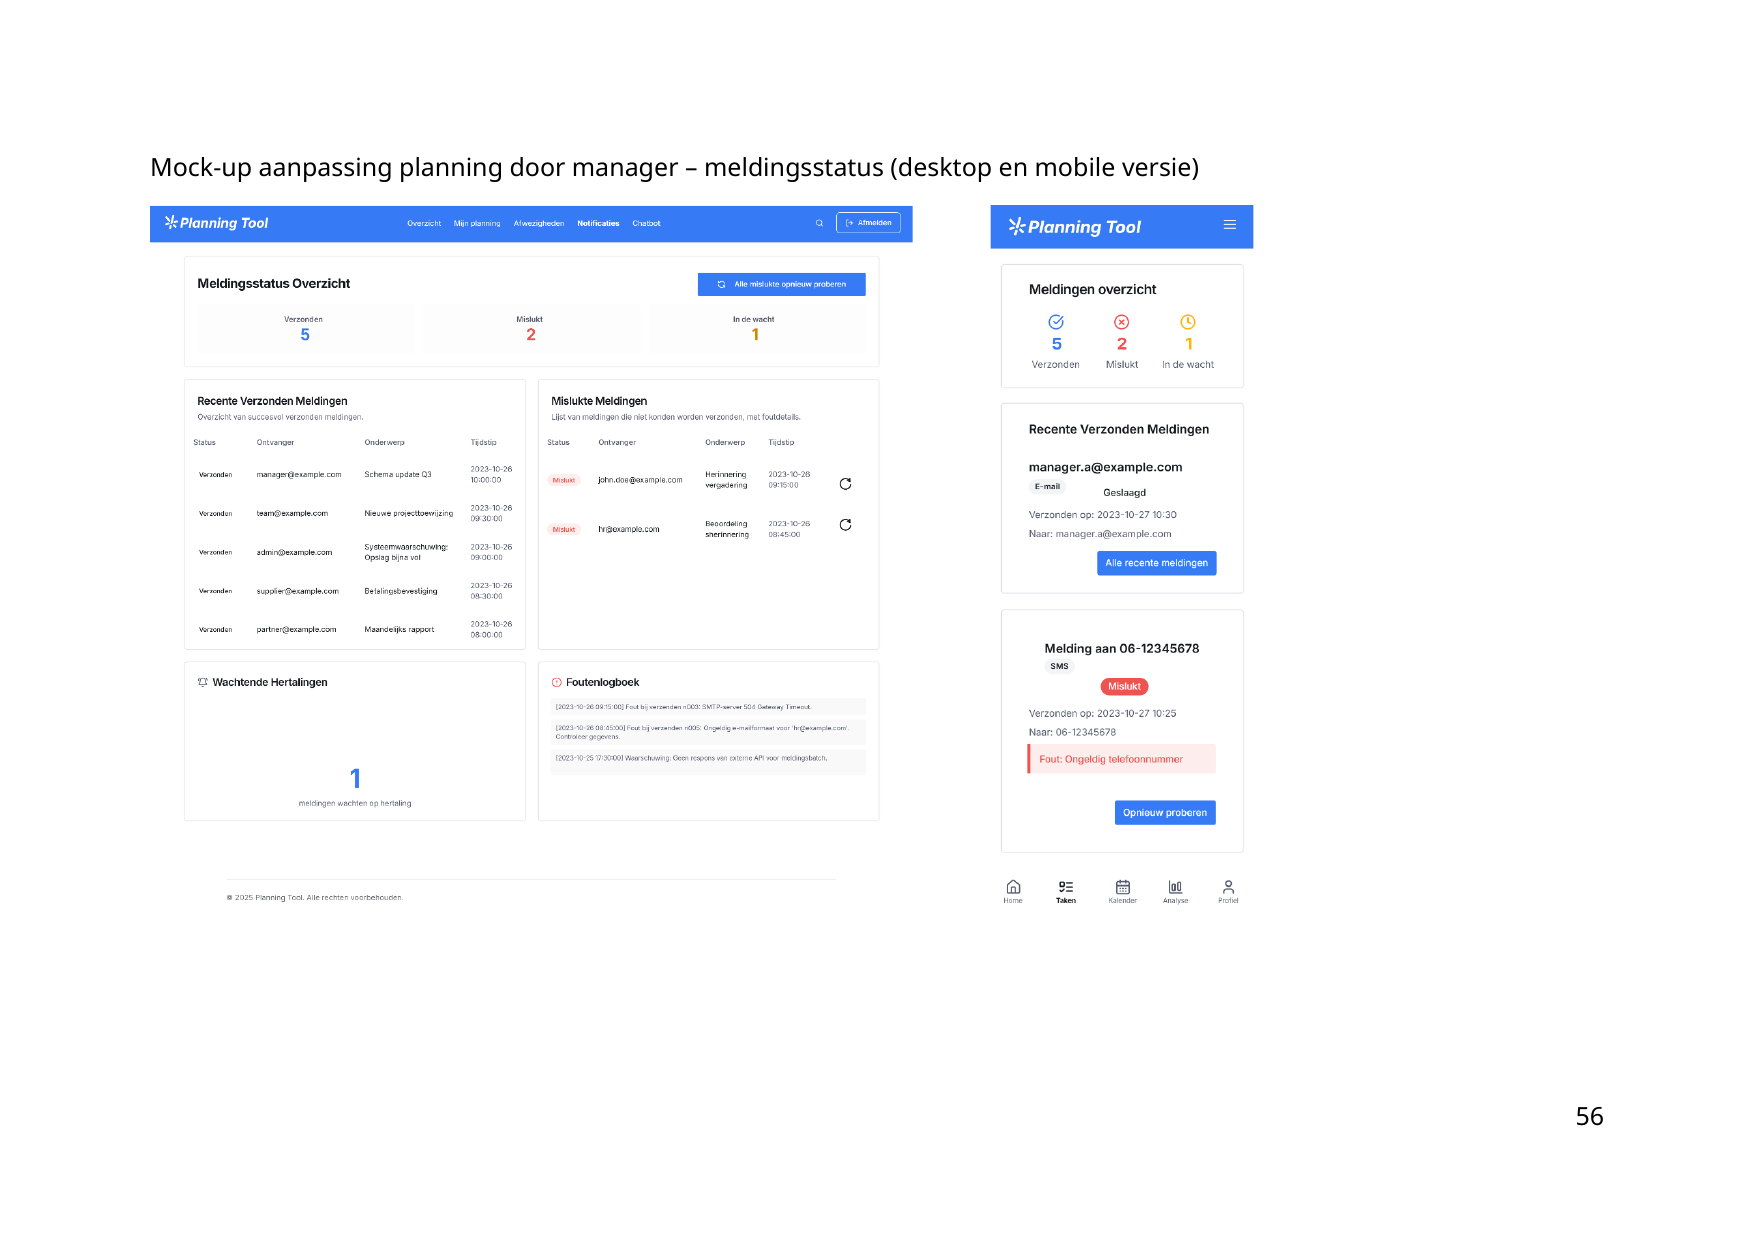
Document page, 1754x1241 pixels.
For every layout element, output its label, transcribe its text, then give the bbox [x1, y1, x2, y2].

picture [150, 205, 913, 915]
text Mock-up aanpassing planning door manager – meldingsstatus (desktop en mobile versie) [150, 150, 1604, 184]
picture [990, 205, 1254, 915]
